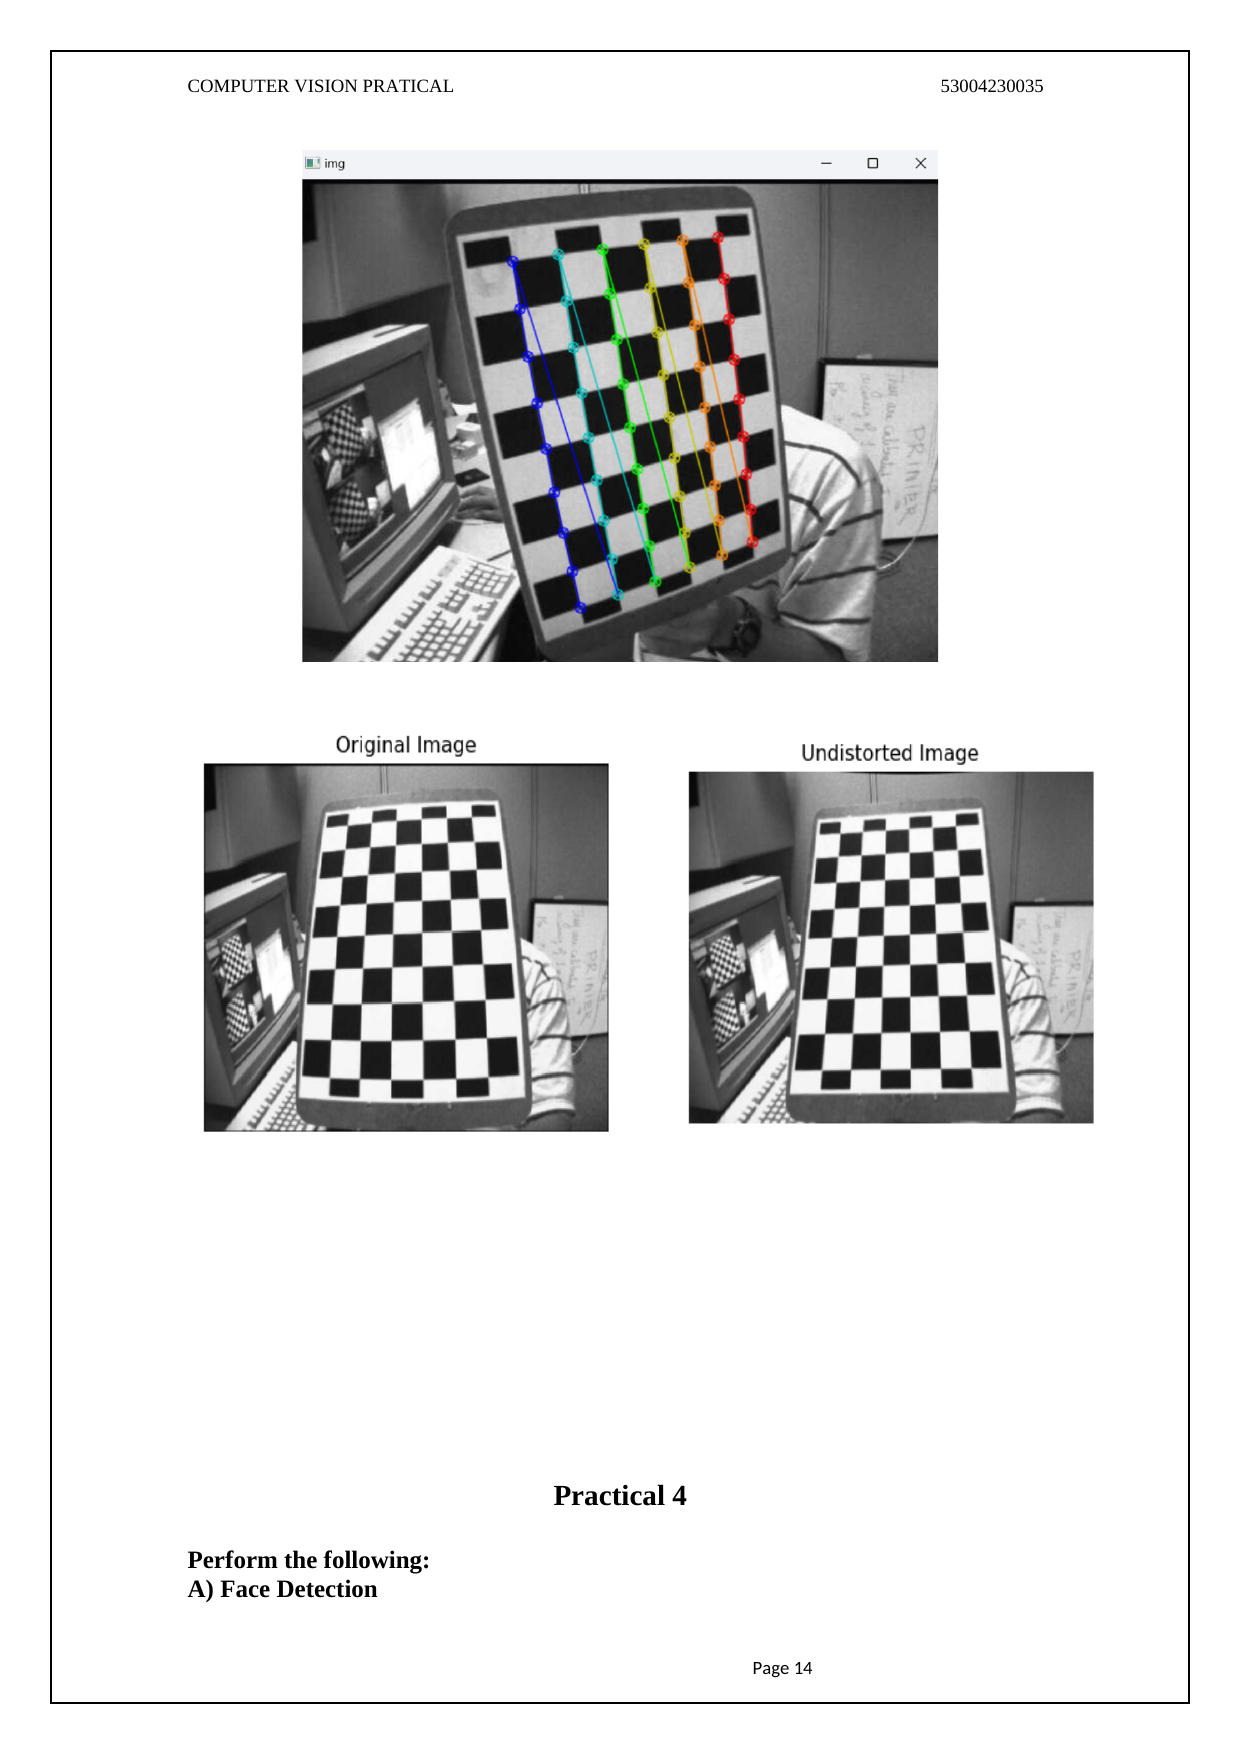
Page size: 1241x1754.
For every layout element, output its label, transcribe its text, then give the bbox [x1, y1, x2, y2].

picture [187, 722, 1125, 1145]
list Face Detection [187, 1574, 1053, 1603]
text Perform the following: [187, 1545, 1053, 1574]
picture [302, 150, 939, 662]
text Practical 4 [187, 1478, 1053, 1512]
